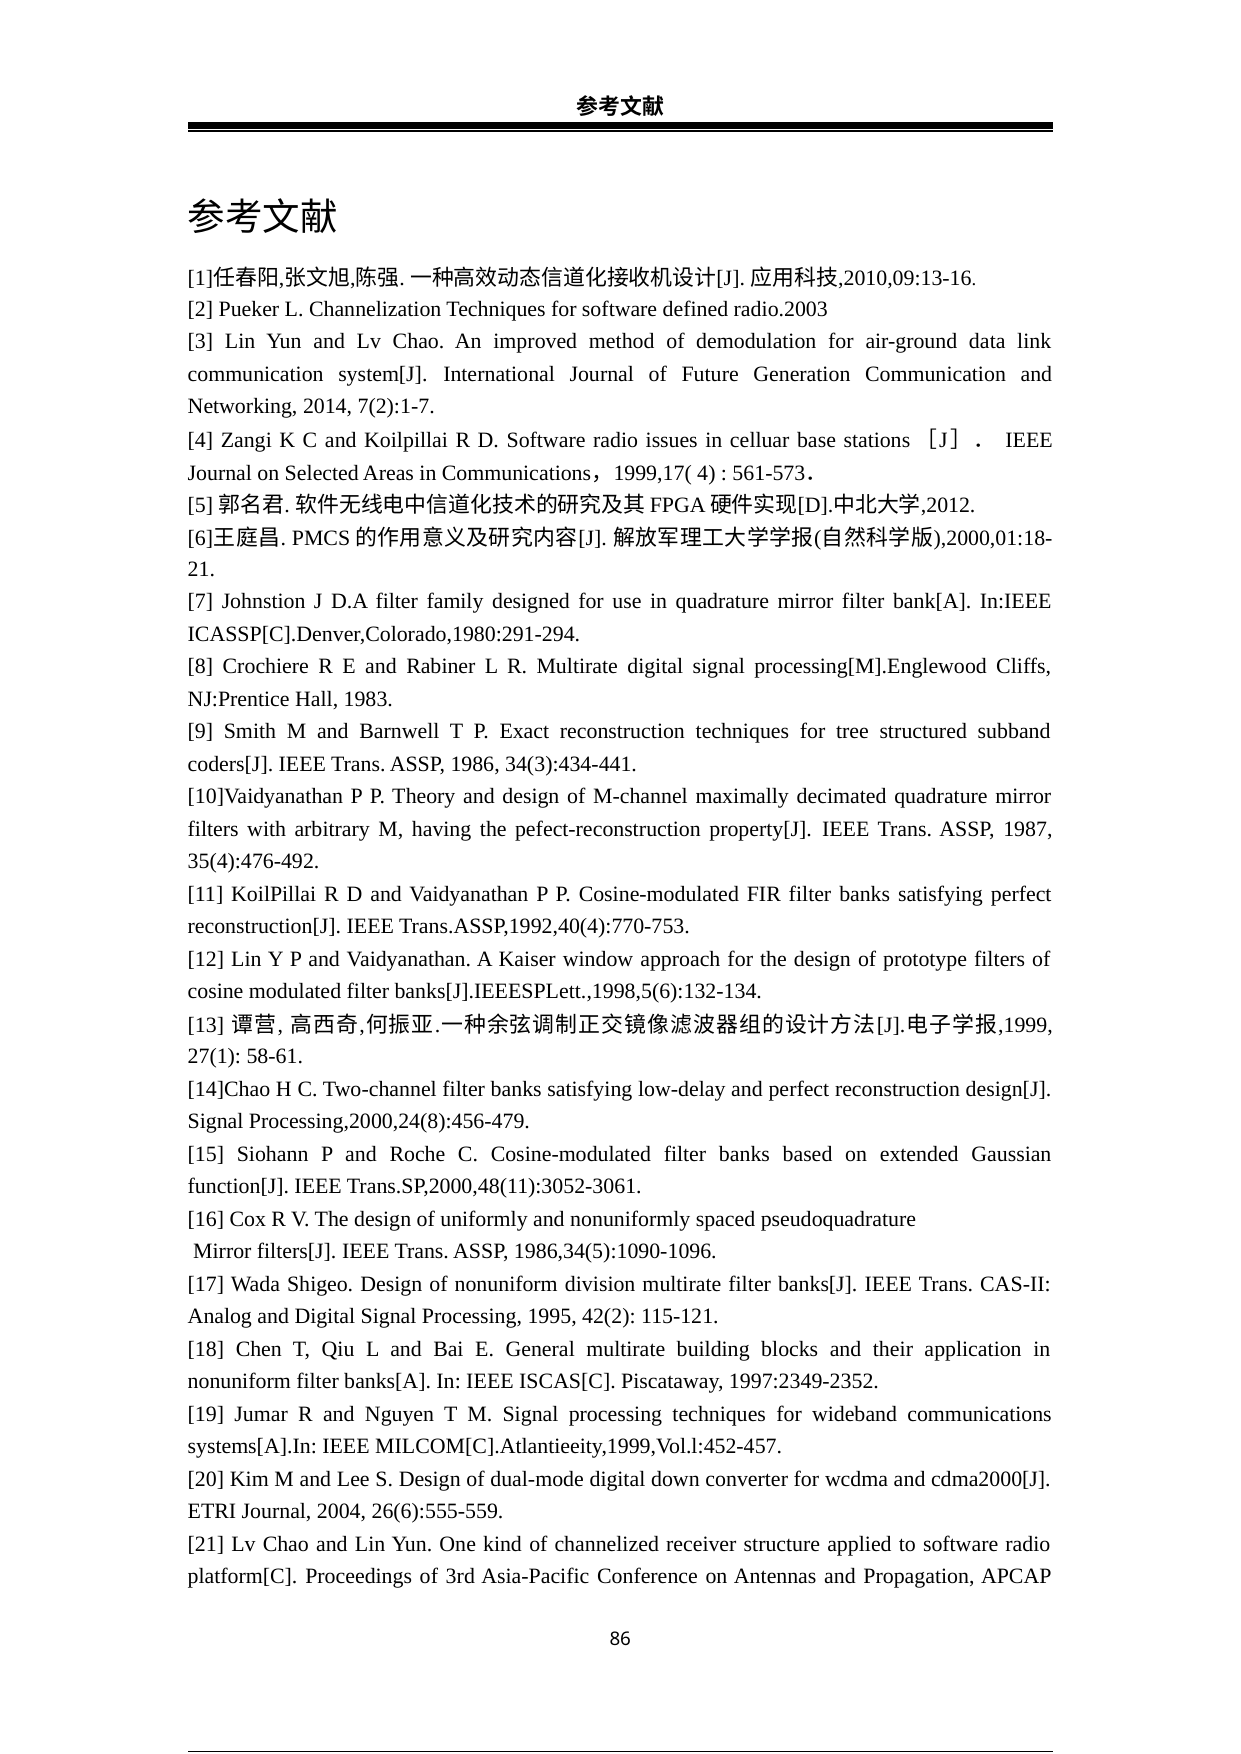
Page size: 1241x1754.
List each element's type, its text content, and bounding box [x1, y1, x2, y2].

text [8] Crochiere R E and Rabiner L R. Multirate digital signal processing[M].Englewood Cliffs, NJ:Prentice Hall, 1983. [187, 649, 1053, 714]
text [2] Pueker L. Channelization Techniques for software defined radio.2003 [187, 292, 1053, 324]
text [7] Johnstion J D.A filter family designed for use in quadrature mirror filter bank[A]. In:IEEE ICASSP[C].Denver,Colorado,1980:291-294. [187, 584, 1053, 649]
text [11] KoilPillai R D and Vaidyanathan P P. Cosine-modulated FIR filter banks satisfying perfect reconstruction[J]. IEEE Trans.ASSP,1992,40(4):770-753. [187, 877, 1053, 942]
text Mirror filters[J]. IEEE Trans. ASSP, 1986,34(5):1090-1096. [187, 1234, 1053, 1267]
text [5] 郭名君. 软件无线电中信道化技术的研究及其FPGA硬件实现[D].中北大学,2012. [187, 487, 1053, 519]
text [187, 1527, 1053, 1592]
text [10]Vaidyanathan P P. Theory and design of M-channel maximally decimated quadrature mirror filters with arbitrary M, having the pefect-reconstruction property[J]. IEEE Trans. ASSP, 1987, 35(4):476-492. [187, 779, 1053, 877]
text [15] Siohann P and Roche C. Cosine-modulated filter banks based on extended Gaussian function[J]. IEEE Trans.SP,2000,48(11):3052-3061. [187, 1137, 1053, 1202]
text [1]任春阳,张文旭,陈强. 一种高效动态信道化接收机设计[J]. 应用科技,2010,09:13-16. [187, 259, 1053, 292]
text [20] Kim M and Lee S. Design of dual-mode digital down converter for wcdma and cdma2000[J]. ETRI Journal, 2004, 26(6):555-559. [187, 1462, 1053, 1527]
text [13] 谭营, 高西奇,何振亚.一种余弦调制正交镜像滤波器组的设计方法[J].电子学报,1999, 27(1): 58-61. [187, 1007, 1053, 1072]
text [16] Cox R V. The design of uniformly and nonuniformly spaced pseudoquadrature [187, 1202, 1053, 1234]
text [19] Jumar R and Nguyen T M. Signal processing techniques for wideband communications systems[A].In: IEEE MILCOM[C].Atlantieeity,1999,Vol.l:452-457. [187, 1397, 1053, 1462]
text [17] Wada Shigeo. Design of nonuniform division multirate filter banks[J]. IEEE Trans. CAS-II: Analog and Digital Signal Processing, 1995, 42(2): 115-121. [187, 1267, 1053, 1332]
text [18] Chen T, Qiu L and Bai E. General multirate building blocks and their application in nonuniform filter banks[A]. In: IEEE ISCAS[C]. Piscataway, 1997:2349-2352. [187, 1332, 1053, 1397]
text [14]Chao H C. Two-channel filter banks satisfying low-delay and perfect reconstruction design[J]. Signal Processing,2000,24(8):456-479. [187, 1072, 1053, 1137]
text [9] Smith M and Barnwell T P. Exact reconstruction techniques for tree structured subband coders[J]. IEEE Trans. ASSP, 1986, 34(3):434-441. [187, 714, 1053, 779]
text [12] Lin Y P and Vaidyanathan. A Kaiser window approach for the design of prototype filters of cosine modulated filter banks[J].IEEESPLett.,1998,5(6):132-134. [187, 942, 1053, 1007]
text [6]王庭昌. PMCS的作用意义及研究内容[J]. 解放军理工大学学报(自然科学版),2000,01:18-21. [187, 519, 1053, 584]
text [4] Zangi K C and Koilpillai R D. Software radio issues in celluar base stations［J］． IEEE Journal on Selected Areas in Communications，1999,17( 4) : 561-573． [187, 422, 1053, 487]
text [3] Lin Yun and Lv Chao. An improved method of demodulation for air-ground data link communication system[J]. International Journal of Future Generation Communication and Networking, 2014, 7(2):1-7. [187, 324, 1053, 422]
subtitle 参考文献 [187, 182, 1053, 247]
